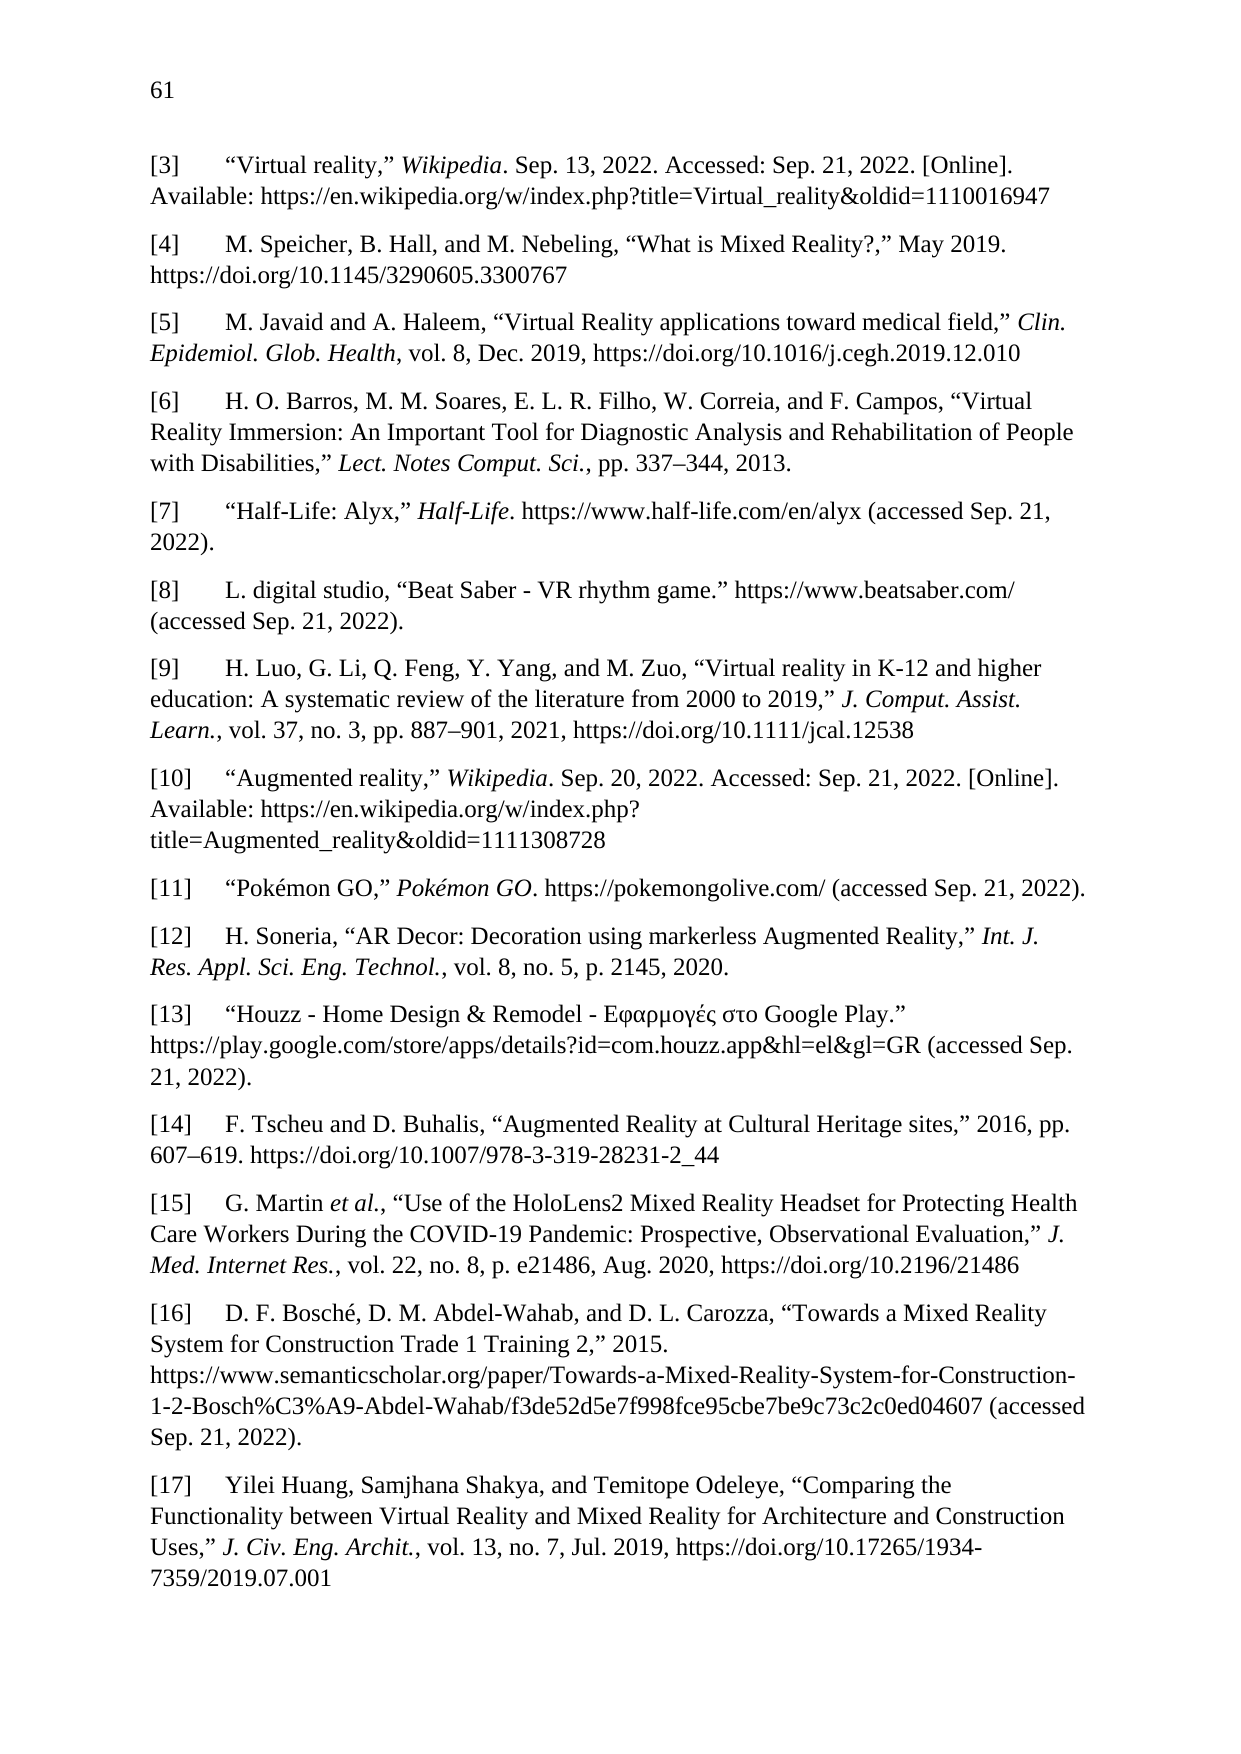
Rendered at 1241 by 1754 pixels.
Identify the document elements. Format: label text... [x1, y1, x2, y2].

text [9] H. Luo, G. Li, Q. Feng, Y. Yang, and M. Zuo, “Virtual reality in K-12 and higher education: A systematic review of the literature from 2000 to 2019,” J. Comput. Assist. Learn., vol. 37, no. 3, pp. 887–901, 2021, https://doi.org/10.1111/jcal.12538 [150, 653, 1090, 744]
text [12] H. Soneria, “AR Decor: Decoration using markerless Augmented Reality,” Int. J. Res. Appl. Sci. Eng. Technol., vol. 8, no. 5, p. 2145, 2020. [150, 921, 1090, 981]
text [15] G. Martin et al., “Use of the HoloLens2 Mixed Reality Headset for Protecting Health Care Workers During the COVID-19 Pandemic: Prospective, Observational Evaluation,” J. Med. Internet Res., vol. 22, no. 8, p. e21486, Aug. 2020, https://doi.org/10.2196/21486 [150, 1188, 1090, 1279]
text [5] M. Javaid and A. Haleem, “Virtual Reality applications toward medical field,” Clin. Epidemiol. Glob. Health, vol. 8, Dec. 2019, https://doi.org/10.1016/j.cegh.2019.12.010 [150, 307, 1090, 367]
text [6] H. O. Barros, M. M. Soares, E. L. R. Filho, W. Correia, and F. Campos, “Virtual Reality Immersion: An Important Tool for Diagnostic Analysis and Rehabilitation of People with Disabilities,” Lect. Notes Comput. Sci., pp. 337–344, 2013. [150, 386, 1090, 477]
text [13] “Houzz - Home Design & Remodel - Εφαρμογές στο Google Play.” https://play.google.com/store/apps/details?id=com.houzz.app&hl=el&gl=GR (accessed Sep. 21, 2022). [150, 999, 1090, 1090]
text [4] M. Speicher, B. Hall, and M. Nebeling, “What is Mixed Reality?,” May 2019. https://doi.org/10.1145/3290605.3300767 [150, 229, 1090, 288]
text [3] “Virtual reality,” Wikipedia. Sep. 13, 2022. Accessed: Sep. 21, 2022. [Online]. Available: https://en.wikipedia.org/w/index.php?title=Virtual_reality&oldid=1110016947 [150, 150, 1090, 210]
text [14] F. Tscheu and D. Buhalis, “Augmented Reality at Cultural Heritage sites,” 2016, pp. 607–619. https://doi.org/10.1007/978-3-319-28231-2_44 [150, 1109, 1090, 1169]
text [11] “Pokémon GO,” Pokémon GO. https://pokemongolive.com/ (accessed Sep. 21, 2022). [150, 873, 1090, 902]
text [16] D. F. Bosché, D. M. Abdel-Wahab, and D. L. Carozza, “Towards a Mixed Reality System for Construction Trade 1 Training 2,” 2015. https://www.semanticscholar.org/paper/Towards-a-Mixed-Reality-System-for-Construction-1-2-Bosch%C3%A9-Abdel-Wahab/f3de52d5e7f998fce95cbe7be9c73c2c0ed04607 (accessed Sep. 21, 2022). [150, 1298, 1090, 1451]
text [7] “Half-Life: Alyx,” Half-Life. https://www.half-life.com/en/alyx (accessed Sep. 21, 2022). [150, 496, 1090, 556]
text [17] Yilei Huang, Samjhana Shakya, and Temitope Odeleye, “Comparing the Functionality between Virtual Reality and Mixed Reality for Architecture and Construction Uses,” J. Civ. Eng. Archit., vol. 13, no. 7, Jul. 2019, https://doi.org/10.17265/1934-7359/2019.07.001 [150, 1470, 1090, 1592]
text [8] L. digital studio, “Beat Saber - VR rhythm game.” https://www.beatsaber.com/ (accessed Sep. 21, 2022). [150, 575, 1090, 634]
text [10] “Augmented reality,” Wikipedia. Sep. 20, 2022. Accessed: Sep. 21, 2022. [Online]. Available: https://en.wikipedia.org/w/index.php?title=Augmented_reality&oldid=1111308728 [150, 763, 1090, 854]
